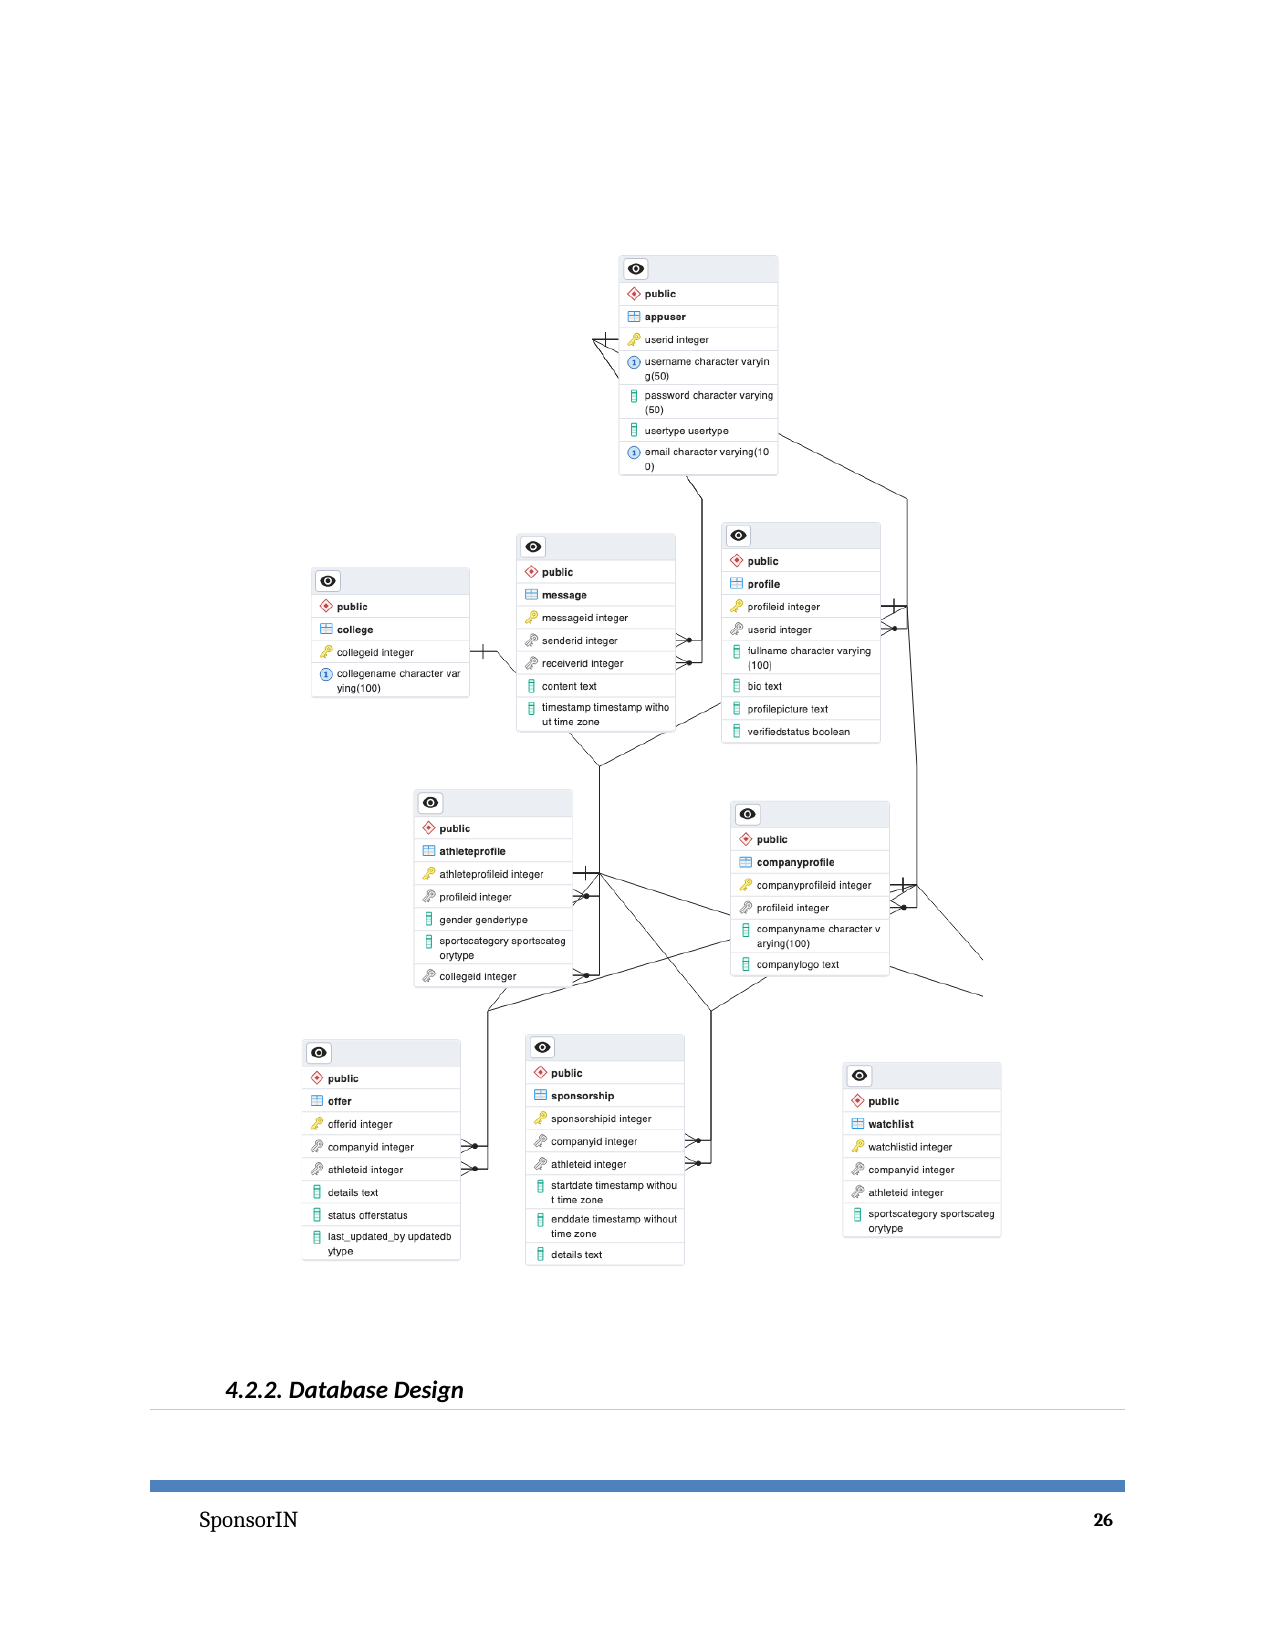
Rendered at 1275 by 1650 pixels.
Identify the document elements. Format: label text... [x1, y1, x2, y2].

subtitle 4.2.2. Database Design [150, 1374, 1125, 1409]
picture [301, 255, 1011, 1275]
